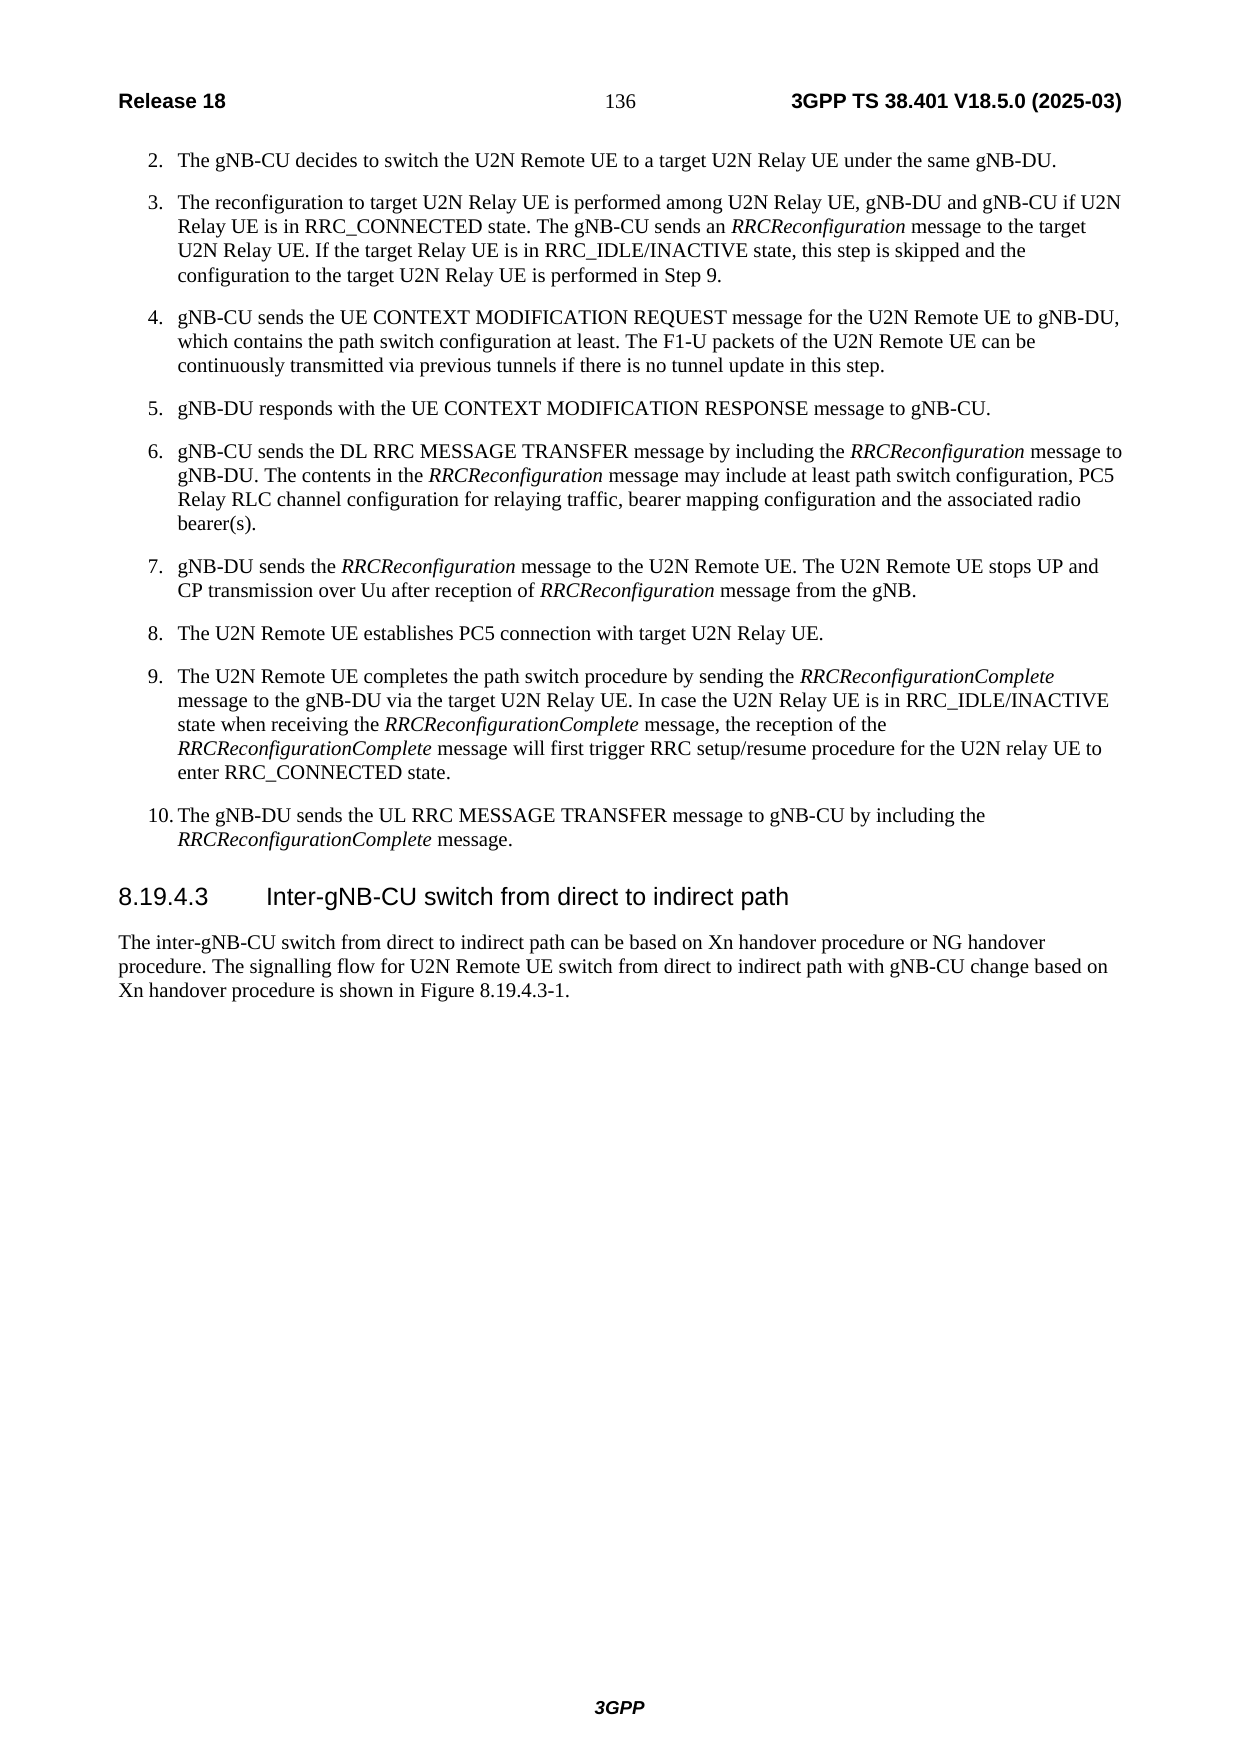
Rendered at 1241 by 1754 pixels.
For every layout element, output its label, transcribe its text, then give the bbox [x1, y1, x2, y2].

text 9. The U2N Remote UE completes the path switch procedure by sending the RRCReconfigurationComplete message to the gNB-DU via the target U2N Relay UE. In case the U2N Relay UE is in RRC_IDLE/INACTIVE state when receiving the RRCReconfigurationComplete message, the reception of the RRCReconfigurationComplete message will first trigger RRC setup/resume procedure for the U2N relay UE to enter RRC_CONNECTED state. [148, 664, 1122, 784]
text 6. gNB-CU sends the DL RRC MESSAGE TRANSFER message by including the RRCReconfiguration message to gNB-DU. The contents in the RRCReconfiguration message may include at least path switch configuration, PC5 Relay RLC channel configuration for relaying traffic, bearer mapping configuration and the associated radio bearer(s). [148, 439, 1122, 535]
subtitle 8.19.4.3 Inter-gNB-CU switch from direct to indirect path [118, 882, 1122, 911]
text 4. gNB-CU sends the UE CONTEXT MODIFICATION REQUEST message for the U2N Remote UE to gNB-DU, which contains the path switch configuration at least. The F1-U packets of the U2N Remote UE can be continuously transmitted via previous tunnels if there is no tunnel update in this step. [148, 305, 1122, 377]
text 8. The U2N Remote UE establishes PC5 connection with target U2N Relay UE. [148, 621, 1122, 645]
text 2. The gNB-CU decides to switch the U2N Remote UE to a target U2N Relay UE under the same gNB-DU. [148, 147, 1122, 172]
text 10. The gNB-DU sends the UL RRC MESSAGE TRANSFER message to gNB-CU by including the RRCReconfigurationComplete message. [148, 803, 1122, 851]
text The inter-gNB-CU switch from direct to indirect path can be based on Xn handover procedure or NG handover procedure. The signalling flow for U2N Remote UE switch from direct to indirect path with gNB-CU change based on Xn handover procedure is shown in Figure 8.19.4.3-1. [118, 930, 1122, 1002]
text 7. gNB-DU sends the RRCReconfiguration message to the U2N Remote UE. The U2N Remote UE stops UP and CP transmission over Uu after reception of RRCReconfiguration message from the gNB. [148, 554, 1122, 602]
text 3. The reconfiguration to target U2N Relay UE is performed among U2N Relay UE, gNB-DU and gNB-CU if U2N Relay UE is in RRC_CONNECTED state. The gNB-CU sends an RRCReconfiguration message to the target U2N Relay UE. If the target Relay UE is in RRC_IDLE/INACTIVE state, this step is skipped and the configuration to the target U2N Relay UE is performed in Step 9. [148, 190, 1122, 287]
text 5. gNB-DU responds with the UE CONTEXT MODIFICATION RESPONSE message to gNB-CU. [148, 396, 1122, 420]
